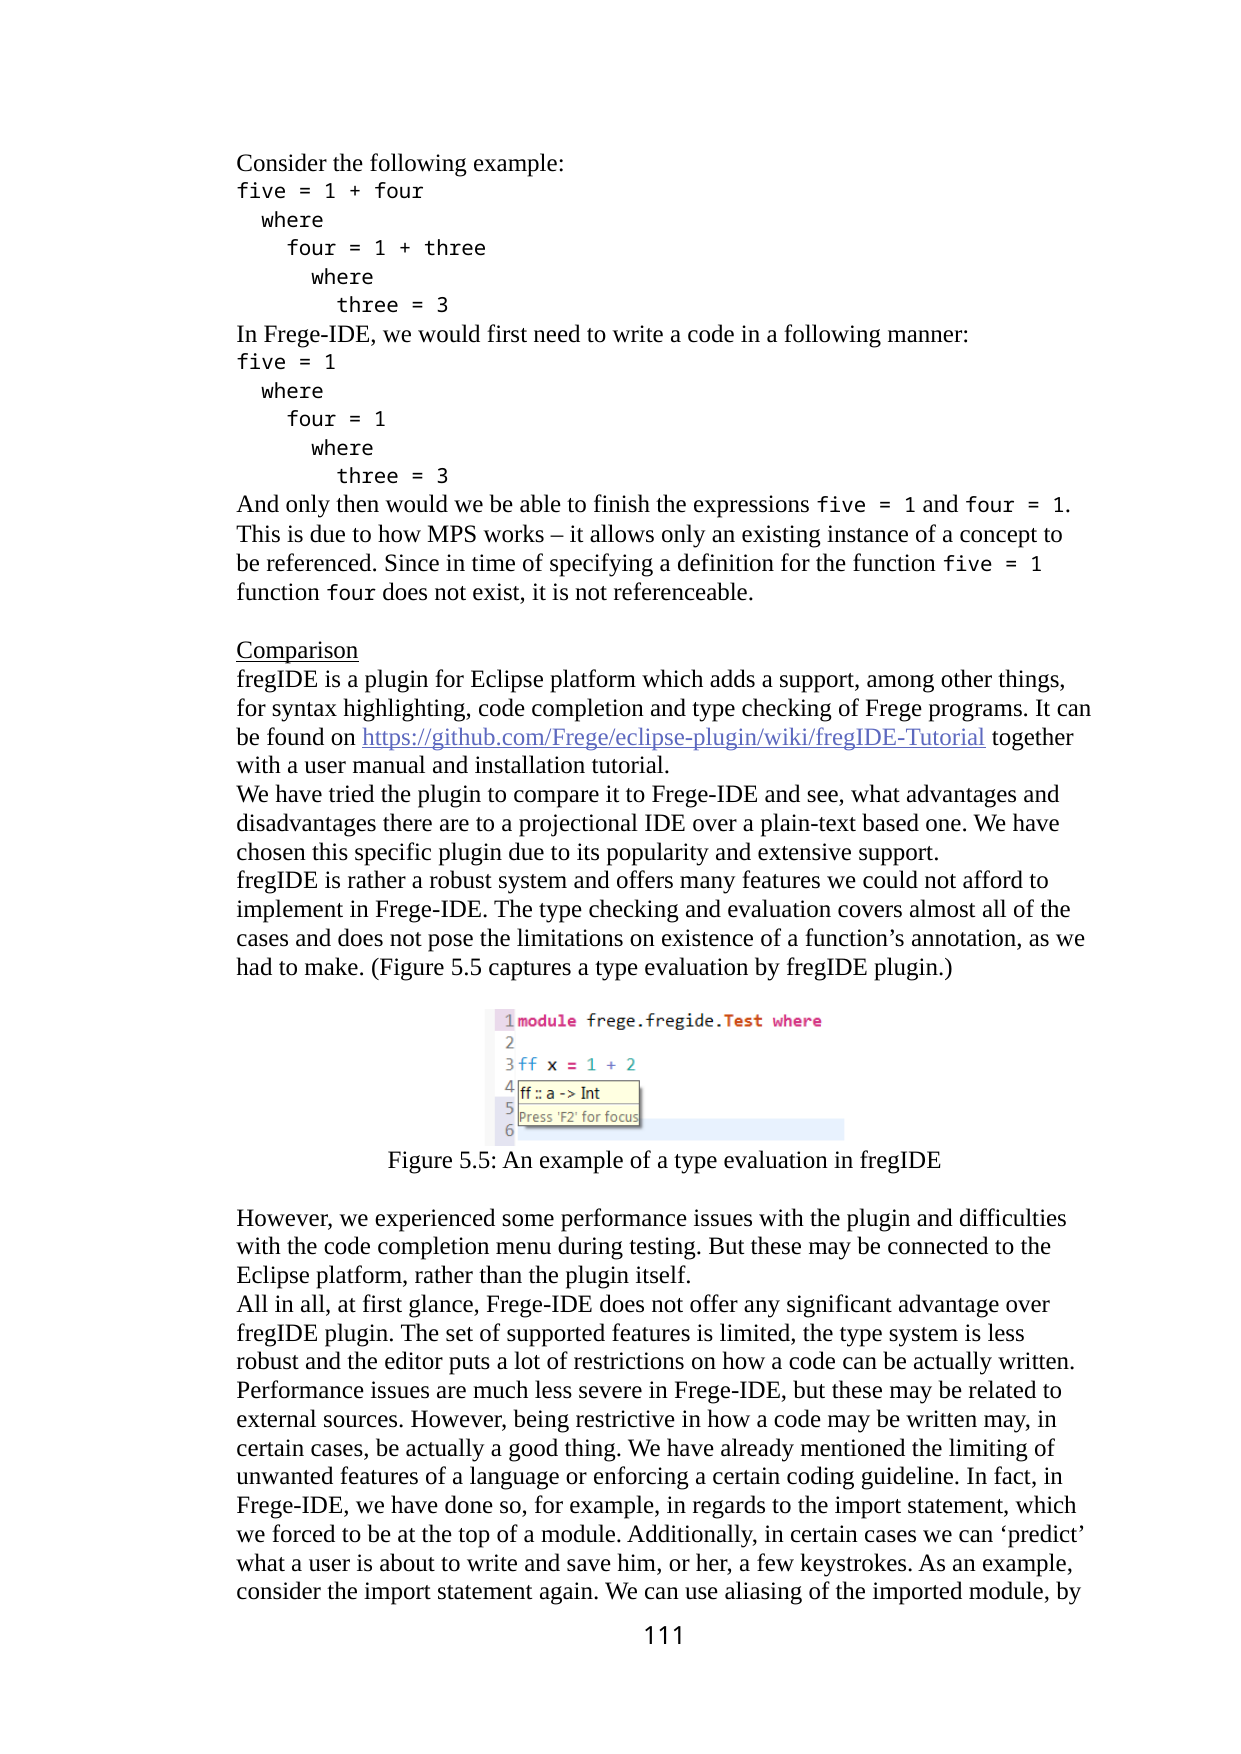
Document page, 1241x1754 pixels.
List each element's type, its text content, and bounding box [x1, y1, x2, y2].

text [236, 1289, 1092, 1605]
text where [236, 433, 1092, 461]
text where [236, 262, 1092, 290]
text four = 1 [236, 404, 1092, 433]
text And only then would we be able to finish the expressions five = 1 and four = 1. This is due to how MPS works – it allows only an existing instance of a concept to be referenced. Since in time of specifying a definition for the function five = 1 function four does not exist, it is not referenceable. [236, 489, 1092, 607]
text fregIDE is rather a robust system and offers many features we could not afford to implement in Frege-IDE. The type checking and evaluation covers almost all of the cases and does not pose the limitations on existence of a function’s annotation, as we had to make. (Figure 5.5 captures a type evaluation by fregIDE plugin.) [236, 866, 1092, 981]
picture [484, 1009, 845, 1146]
text Comparison [236, 636, 1092, 664]
text where [236, 205, 1092, 233]
text In Frege-IDE, we would first need to write a code in a following manner: [236, 319, 1092, 347]
text Consider the following example: [236, 148, 1092, 176]
text five = 1 [236, 347, 1092, 376]
text three = 3 [236, 461, 1092, 489]
text Figure 5.5: An example of a type evaluation in fregIDE [236, 1145, 1092, 1174]
text fregIDE is a plugin for Eclipse platform which adds a support, among other things, for syntax highlighting, code completion and type checking of Frege programs. It can be found on https://github.com/Frege/eclipse-plugin/wiki/fregIDE-Tutorial together with a user manual and installation tutorial. [236, 664, 1092, 779]
text where [236, 376, 1092, 404]
text However, we experienced some performance issues with the plugin and difficulties with the code completion menu during testing. But these may be connected to the Eclipse platform, rather than the plugin itself. [236, 1203, 1092, 1289]
text three = 3 [236, 290, 1092, 319]
text We have tried the plugin to compare it to Frege-IDE and see, what advantages and disadvantages there are to a projectional IDE over a plain-text based one. We have chosen this specific plugin due to its popularity and extensive support. [236, 779, 1092, 866]
text five = 1 + four [236, 176, 1092, 205]
text four = 1 + three [236, 233, 1092, 262]
